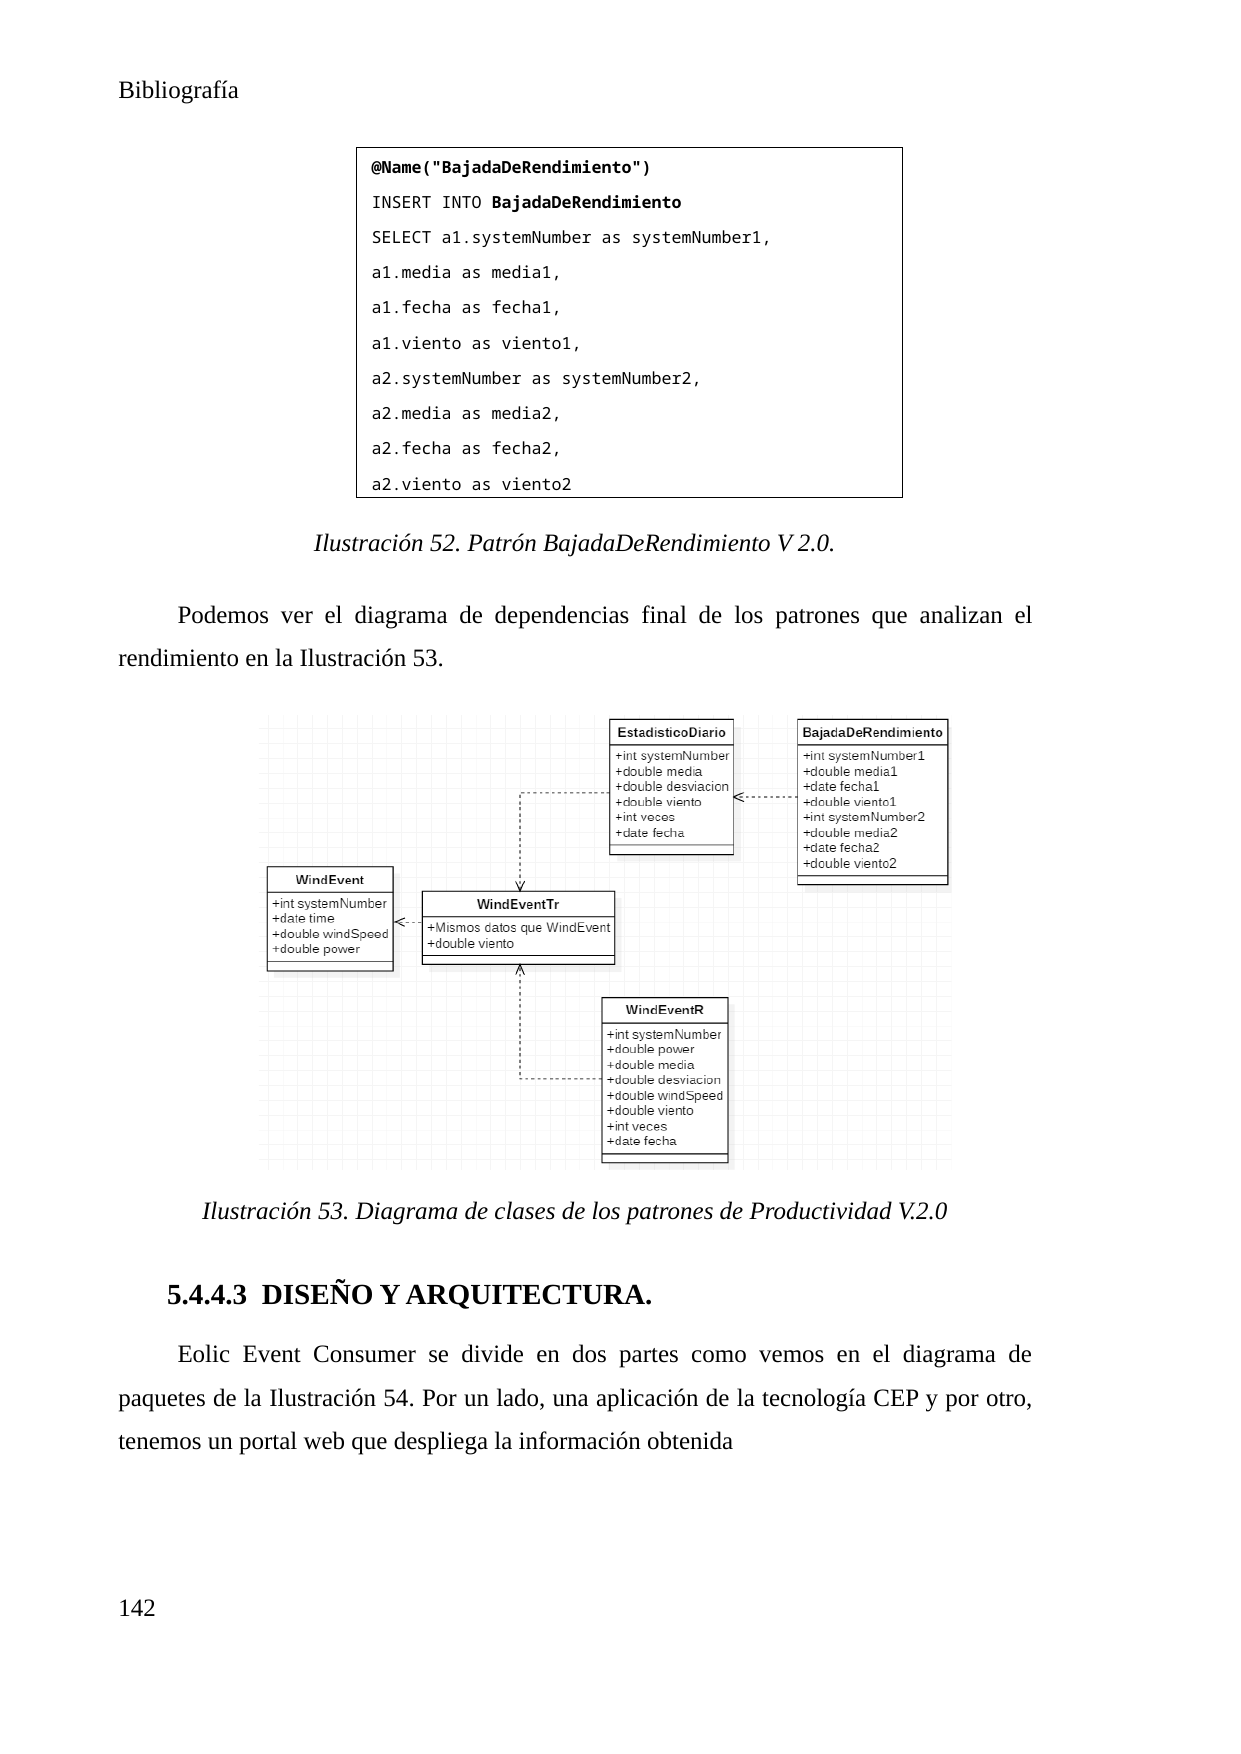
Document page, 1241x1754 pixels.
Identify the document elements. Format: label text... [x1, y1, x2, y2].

text Eolic Event Consumer se divide en dos partes como vemos en el diagrama de paquetes de la Ilustración 53. Por un lado, una aplicación de la tecnología CEP y por otro, tenemos un portal web que despliega la información obtenida [118, 1339, 1033, 1454]
text Ilustración 52. Patrón BajadaDeRendimiento V 2.0. [118, 528, 1033, 557]
picture [258, 715, 952, 1170]
text Ilustración 53. Diagrama de clases de los patrones de Productividad V.2.0 [118, 1196, 1033, 1225]
text Podemos ver el diagrama de dependencias final de los patrones que analizan el rendimiento en la Ilustración 53. [118, 600, 1033, 672]
text Diseño y arquitectura. [159, 1277, 1033, 1310]
